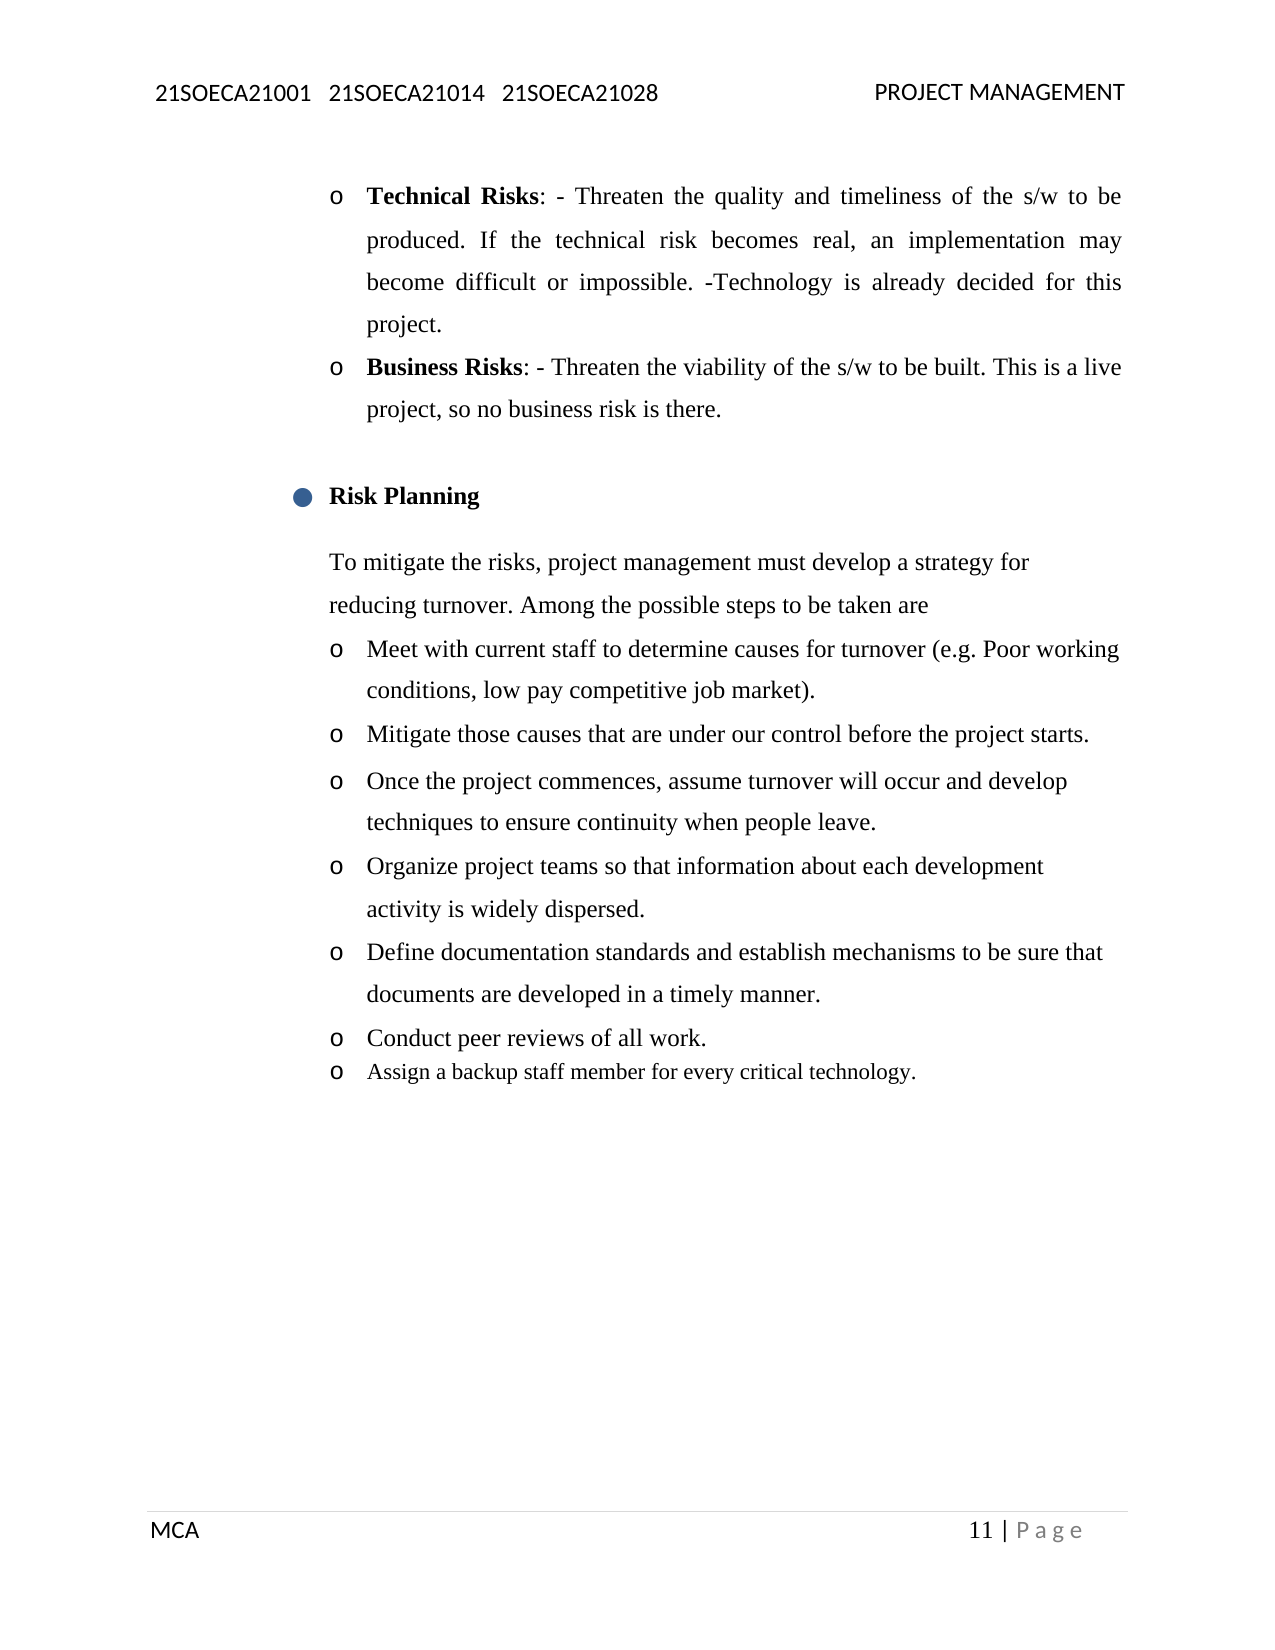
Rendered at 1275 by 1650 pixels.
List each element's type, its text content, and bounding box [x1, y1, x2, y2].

list Conduct peer reviews of all work. [329, 1023, 1244, 1054]
list Define documentation standards and establish mechanisms to be sure that documents are developed in a timely manner. [329, 937, 1123, 1008]
text To mitigate the risks, project management must develop a strategy for reducing turnover. Among the possible steps to be taken are [329, 547, 1123, 619]
list Mitigate those causes that are under our control before the project starts. [329, 719, 1220, 750]
list Technical Risks: - Threaten the quality and timeliness of the s/w to be produced. If the technical risk becomes real, an implementation may become difficult or impossible. -Technology is already decided for this project. [329, 181, 1123, 338]
list Assign a backup staff member for every critical technology. [329, 1058, 1244, 1087]
list Organize project teams so that information about each development activity is widely dispersed. [329, 851, 1123, 922]
list Once the project commences, assume turnover will occur and develop techniques to ensure continuity when people leave. [329, 766, 1123, 836]
list Business Risks: - Threaten the viability of the s/w to be built. This is a live project, so no business risk is there. [329, 352, 1123, 423]
list Meet with current staff to determine causes for turnover (e.g. Poor working conditions, low pay competitive job market). [329, 634, 1123, 704]
subtitle Risk Planning [292, 467, 1244, 519]
